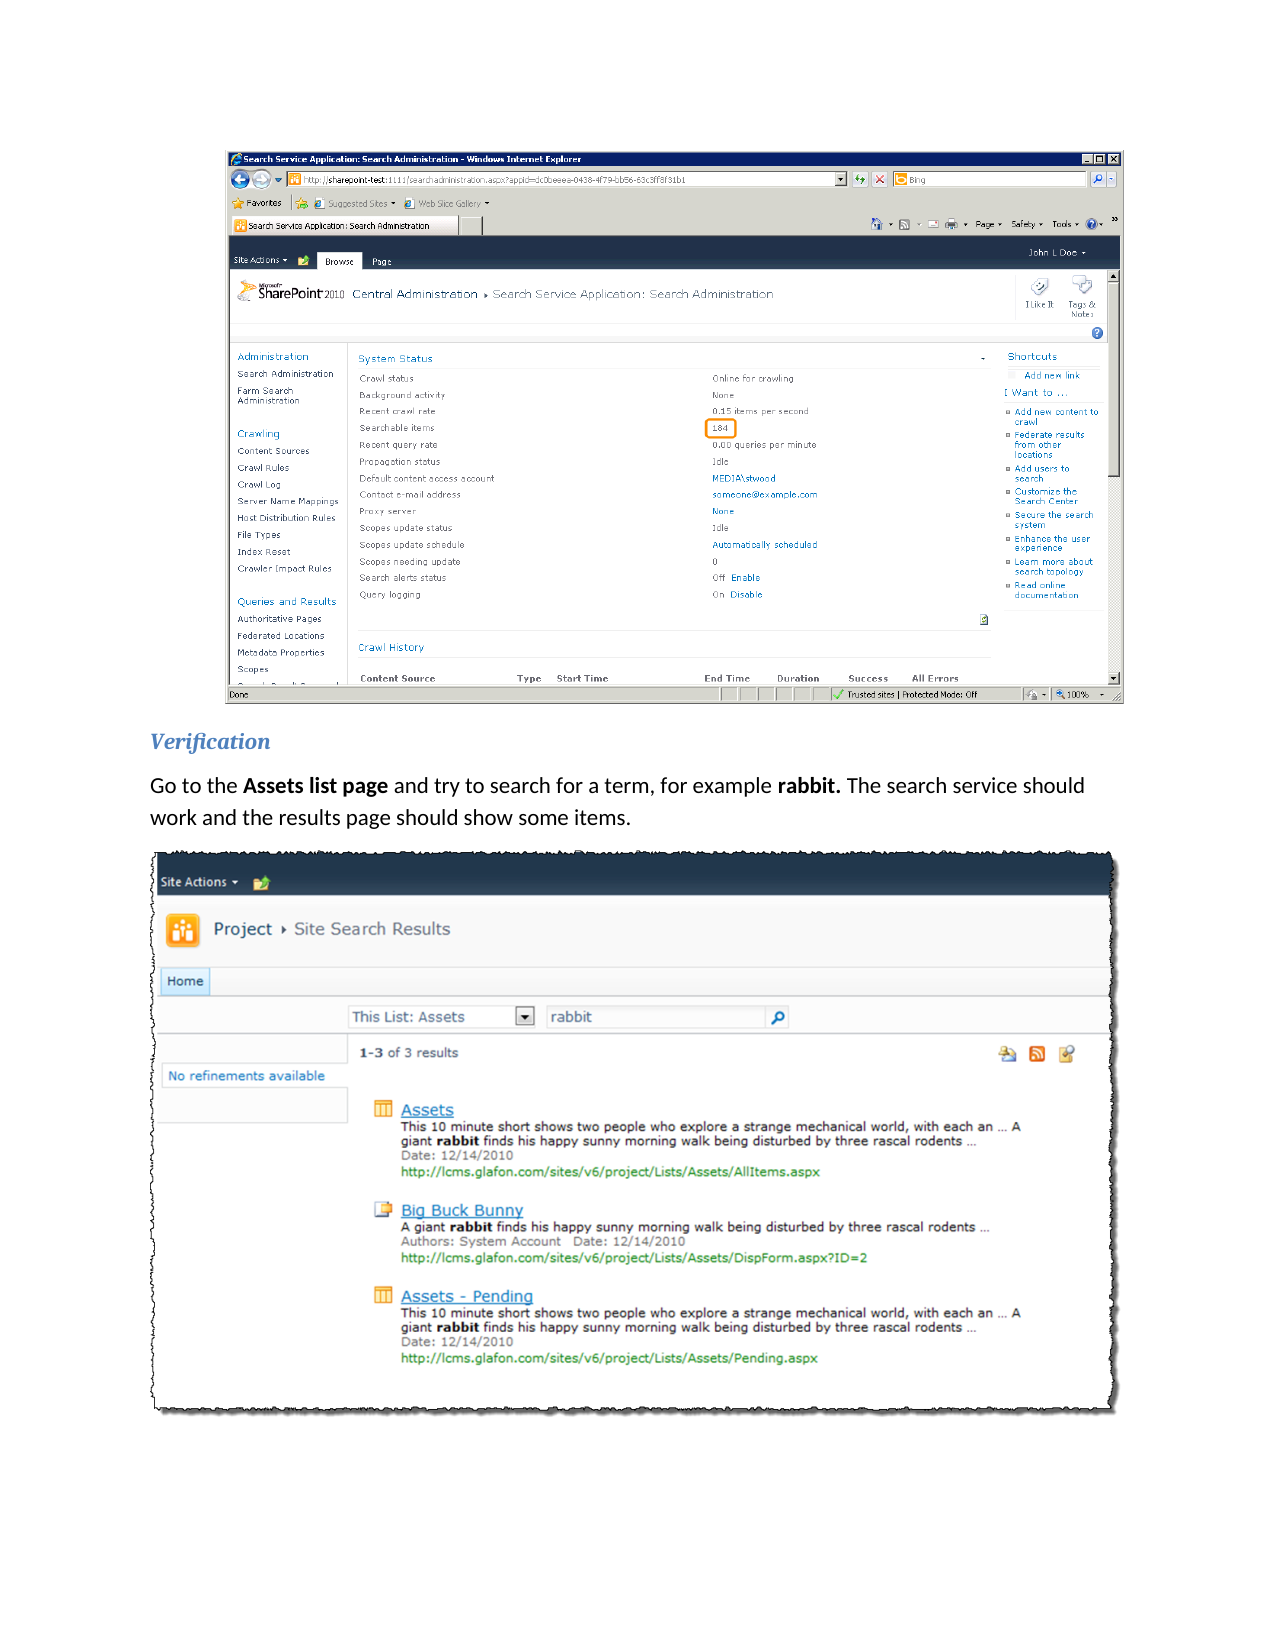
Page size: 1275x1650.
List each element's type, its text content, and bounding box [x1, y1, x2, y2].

picture [150, 848, 1125, 1426]
subtitle Verification [150, 728, 1125, 755]
picture [225, 150, 1124, 704]
text Go to the Assets list page and try to search for a term, for example rabbit. The search service should work and the results page should show some items. [150, 771, 1125, 831]
